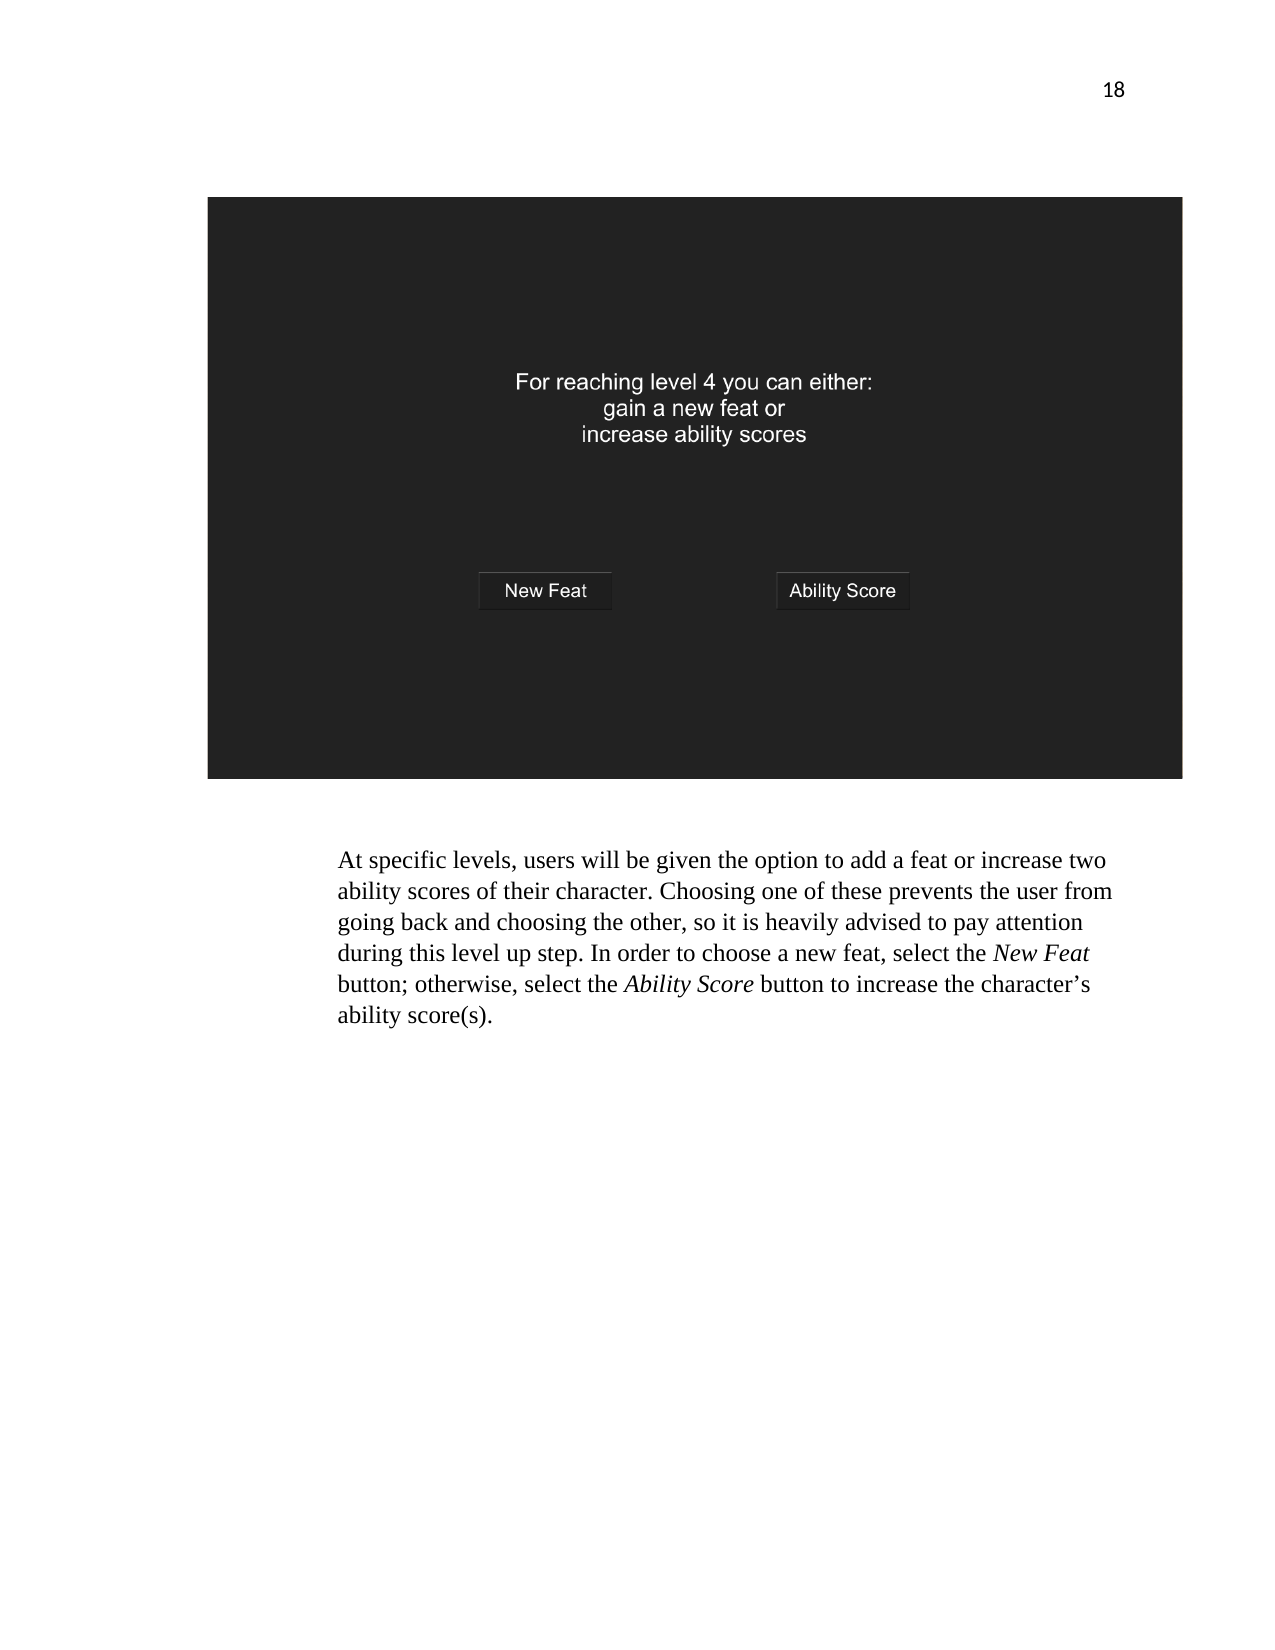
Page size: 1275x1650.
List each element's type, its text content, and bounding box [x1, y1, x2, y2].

picture [207, 197, 1183, 779]
list At specific levels, users will be given the option to add a feat or increase two ability scores of their character. Choosing one of these prevents the user from going back and choosing the other, so it is heavily advised to pay attention during this level up step. In order to choose a new feat, select the New Feat button; otherwise, select the Ability Score button to increase the character’s ability score(s). [337, 845, 1125, 1029]
